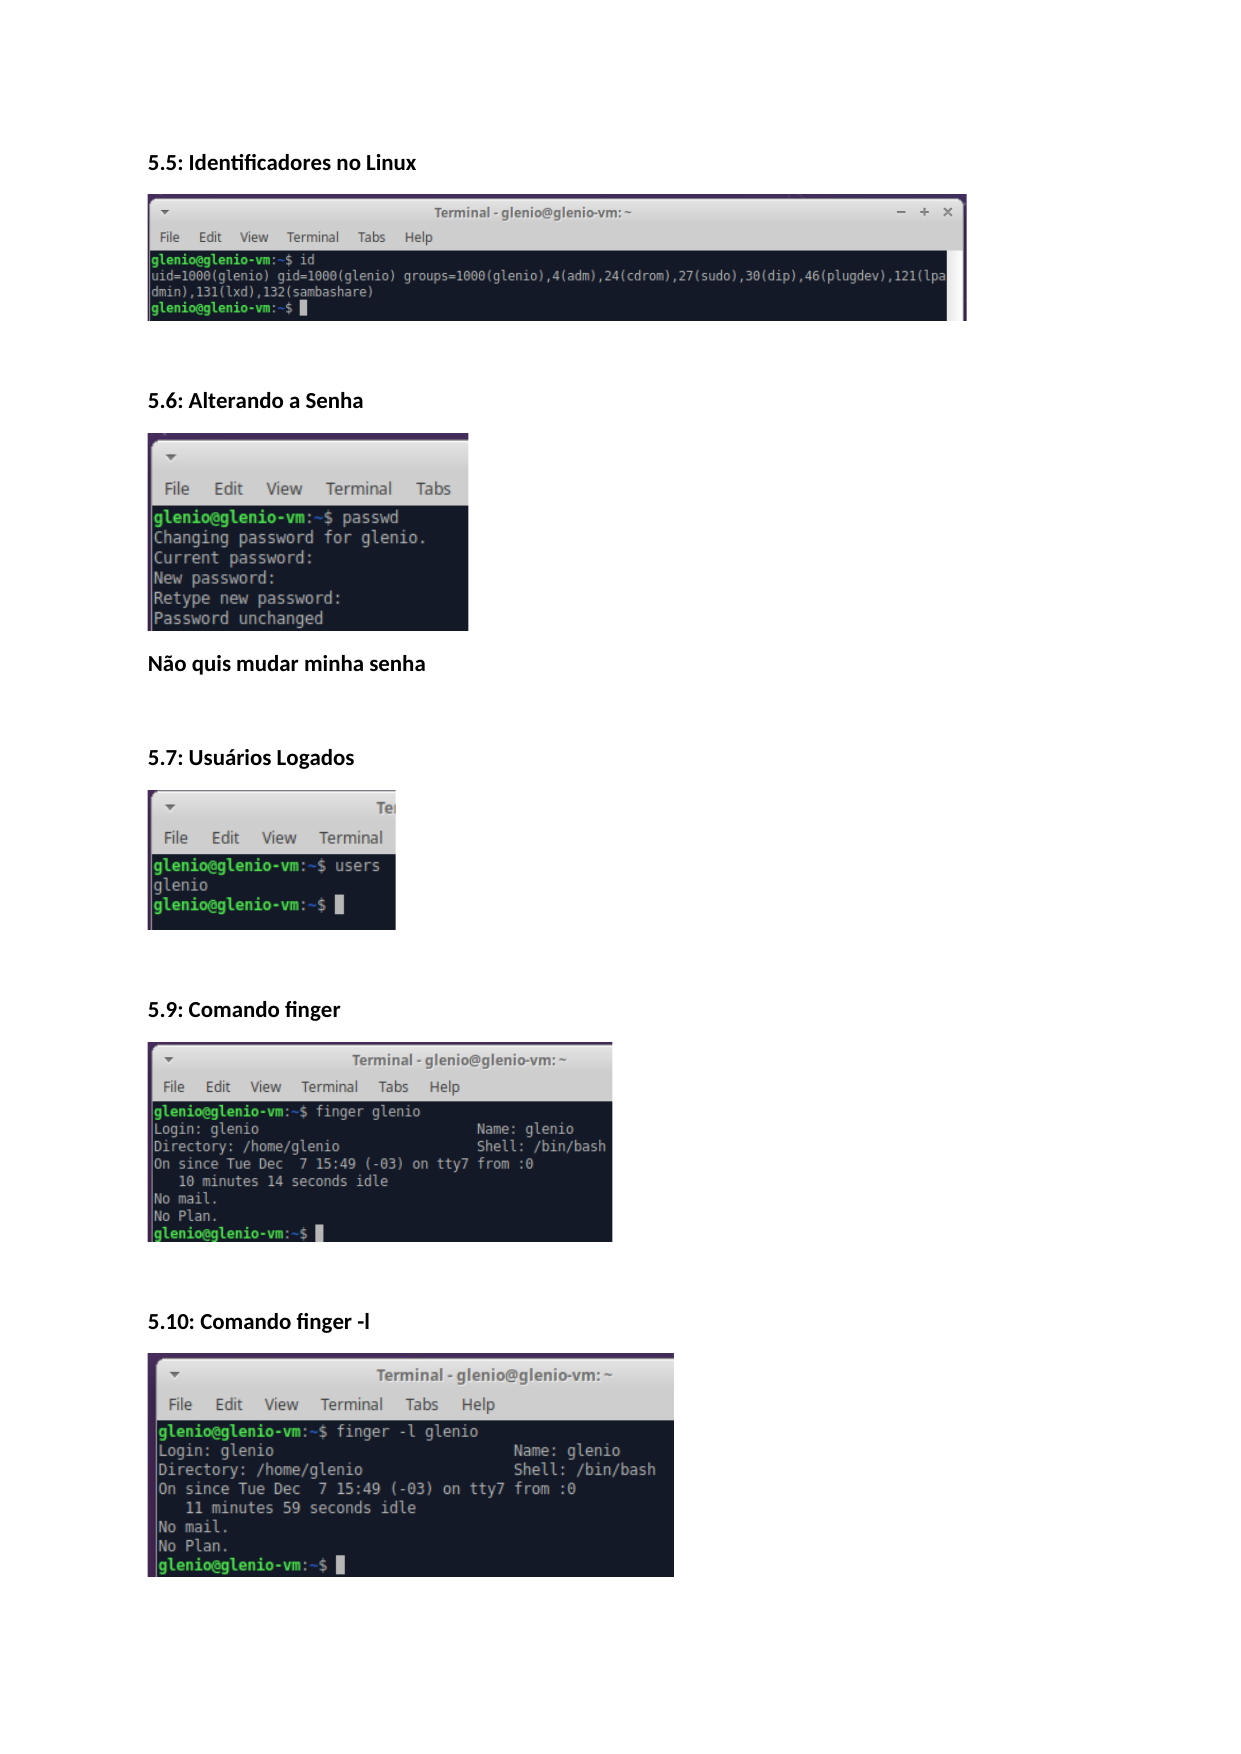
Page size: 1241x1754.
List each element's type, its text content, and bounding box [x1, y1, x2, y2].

picture [147, 1042, 613, 1242]
text 5.7: Usuários Logados [148, 743, 1093, 771]
picture [147, 433, 469, 631]
text 5.6: Alterando a Senha [148, 386, 1093, 414]
text Não quis mudar minha senha [148, 649, 1093, 677]
picture [147, 1353, 674, 1577]
text 5.10: Comando finger -l [148, 1307, 1093, 1335]
picture [147, 790, 396, 930]
picture [147, 194, 967, 321]
text 5.5: Identificadores no Linux [148, 148, 1093, 176]
text 5.9: Comando finger [148, 995, 1093, 1023]
